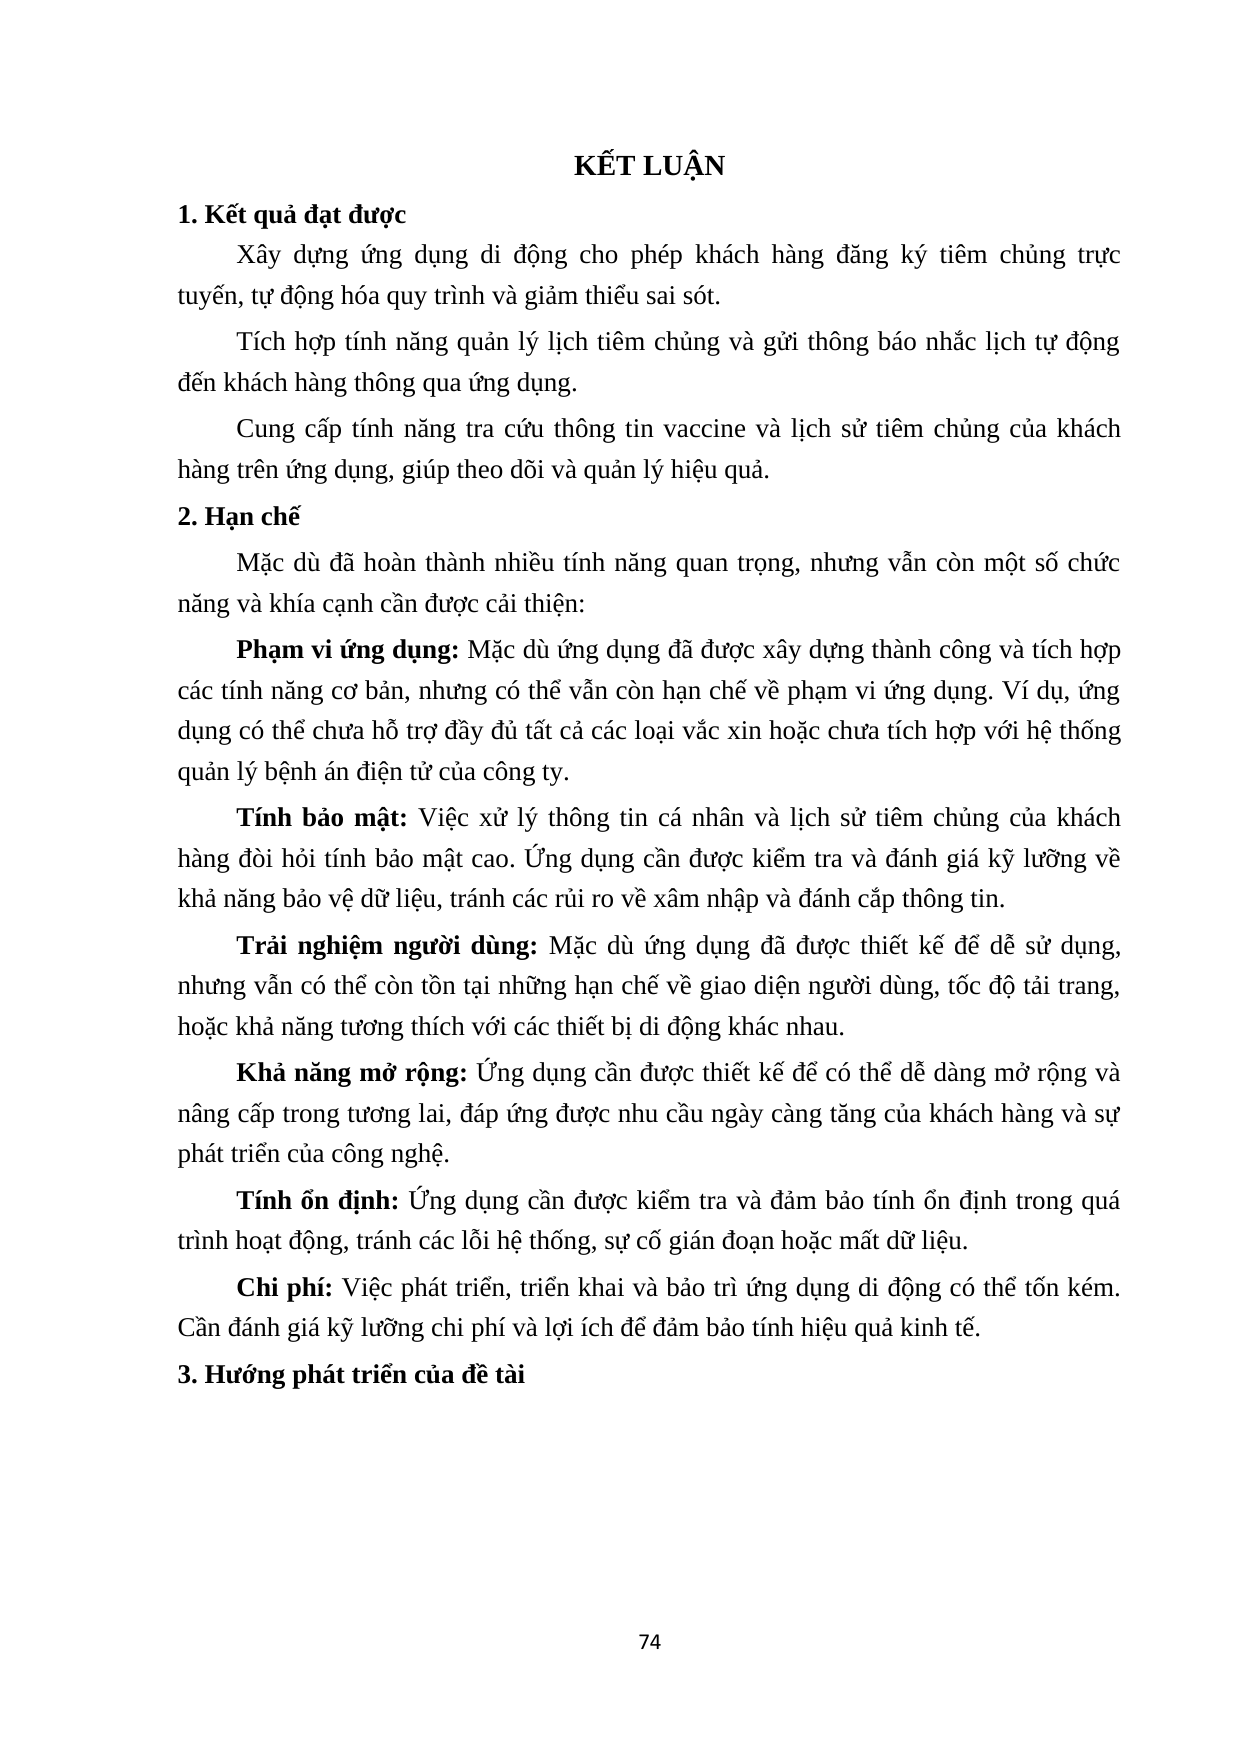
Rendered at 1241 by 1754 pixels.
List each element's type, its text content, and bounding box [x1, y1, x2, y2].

text Trải nghiệm người dùng: Mặc dù ứng dụng đã được thiết kế để dễ sử dụng, nhưng vẫn có thể còn tồn tại những hạn chế về giao diện người dùng, tốc độ tải trang, hoặc khả năng tương thích với các thiết bị di động khác nhau. [177, 929, 1122, 1041]
text Tích hợp tính năng quản lý lịch tiêm chủng và gửi thông báo nhắc lịch tự động đến khách hàng thông qua ứng dụng. [177, 326, 1122, 397]
text Khả năng mở rộng: Ứng dụng cần được thiết kế để có thể dễ dàng mở rộng và nâng cấp trong tương lai, đáp ứng được nhu cầu ngày càng tăng của khách hàng và sự phát triển của công nghệ. [177, 1056, 1122, 1168]
text KẾT LUẬN [177, 148, 1122, 181]
text 1. Kết quả đạt được [177, 198, 1122, 229]
text Cung cấp tính năng tra cứu thông tin vaccine và lịch sử tiêm chủng của khách hàng trên ứng dụng, giúp theo dõi và quản lý hiệu quả. [177, 413, 1122, 484]
text Mặc dù đã hoàn thành nhiều tính năng quan trọng, nhưng vẫn còn một số chức năng và khía cạnh cần được cải thiện: [177, 546, 1122, 618]
text 3. Hướng phát triển của đề tài [177, 1358, 1122, 1389]
text Tính bảo mật: Việc xử lý thông tin cá nhân và lịch sử tiêm chủng của khách hàng đòi hỏi tính bảo mật cao. Ứng dụng cần được kiểm tra và đánh giá kỹ lưỡng về khả năng bảo vệ dữ liệu, tránh các rủi ro về xâm nhập và đánh cắp thông tin. [177, 801, 1122, 913]
text Phạm vi ứng dụng: Mặc dù ứng dụng đã được xây dựng thành công và tích hợp các tính năng cơ bản, nhưng có thể vẫn còn hạn chế về phạm vi ứng dụng. Ví dụ, ứng dụng có thể chưa hỗ trợ đầy đủ tất cả các loại vắc xin hoặc chưa tích hợp với hệ thống quản lý bệnh án điện tử của công ty. [177, 633, 1122, 786]
text Chi phí: Việc phát triển, triển khai và bảo trì ứng dụng di động có thể tốn kém. Cần đánh giá kỹ lưỡng chi phí và lợi ích để đảm bảo tính hiệu quả kinh tế. [177, 1271, 1122, 1342]
text 2. Hạn chế [177, 500, 1122, 531]
text Xây dựng ứng dụng di động cho phép khách hàng đăng ký tiêm chủng trực tuyến, tự động hóa quy trình và giảm thiểu sai sót. [177, 238, 1122, 310]
text Tính ổn định: Ứng dụng cần được kiểm tra và đảm bảo tính ổn định trong quá trình hoạt động, tránh các lỗi hệ thống, sự cố gián đoạn hoặc mất dữ liệu. [177, 1184, 1122, 1255]
